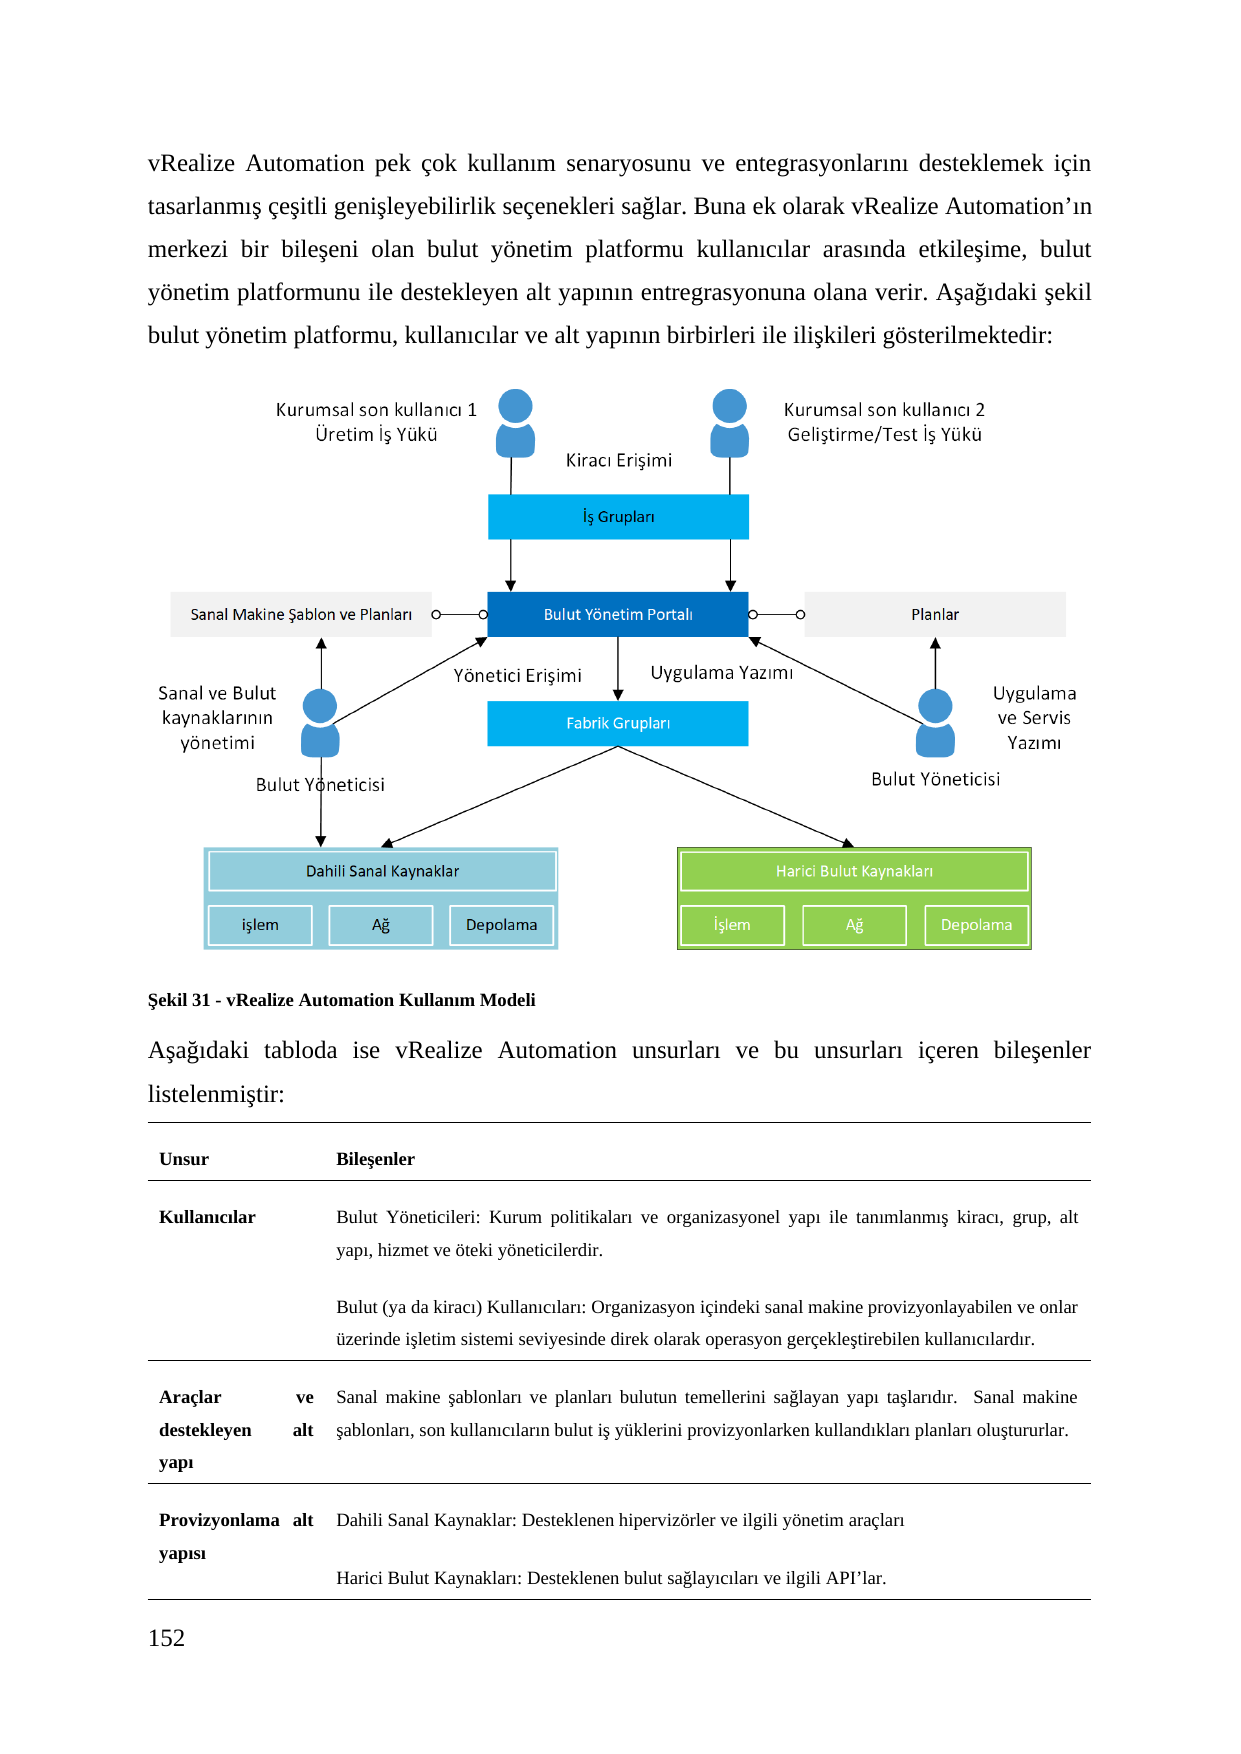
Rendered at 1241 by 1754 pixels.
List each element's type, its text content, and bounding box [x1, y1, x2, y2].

text Şekil 31 - vRealize Automation Kullanım Modeli [148, 989, 1093, 1011]
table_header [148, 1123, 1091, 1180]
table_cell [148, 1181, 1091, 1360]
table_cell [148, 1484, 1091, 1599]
text Aşağıdaki tabloda ise vRealize Automation unsurları ve bu unsurları içeren bileşenler listelenmiştir: [148, 1036, 1093, 1107]
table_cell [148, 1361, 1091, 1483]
picture [147, 388, 1092, 950]
text vRealize Automation pek çok kullanım senaryosunu ve entegrasyonlarını desteklemek için tasarlanmış çeşitli genişleyebilirlik seçenekleri sağlar. Buna ek olarak vRealize Automation’ın merkezi bir bileşeni olan bulut yönetim platformu kullanıcılar arasında etkileşime, bulut yönetim platformunu ile destekleyen alt yapının entregrasyonuna olana verir. Aşağıdaki şekil bulut yönetim platformu, kullanıcılar ve alt yapının birbirleri ile ilişkileri gösterilmektedir: [148, 148, 1093, 349]
